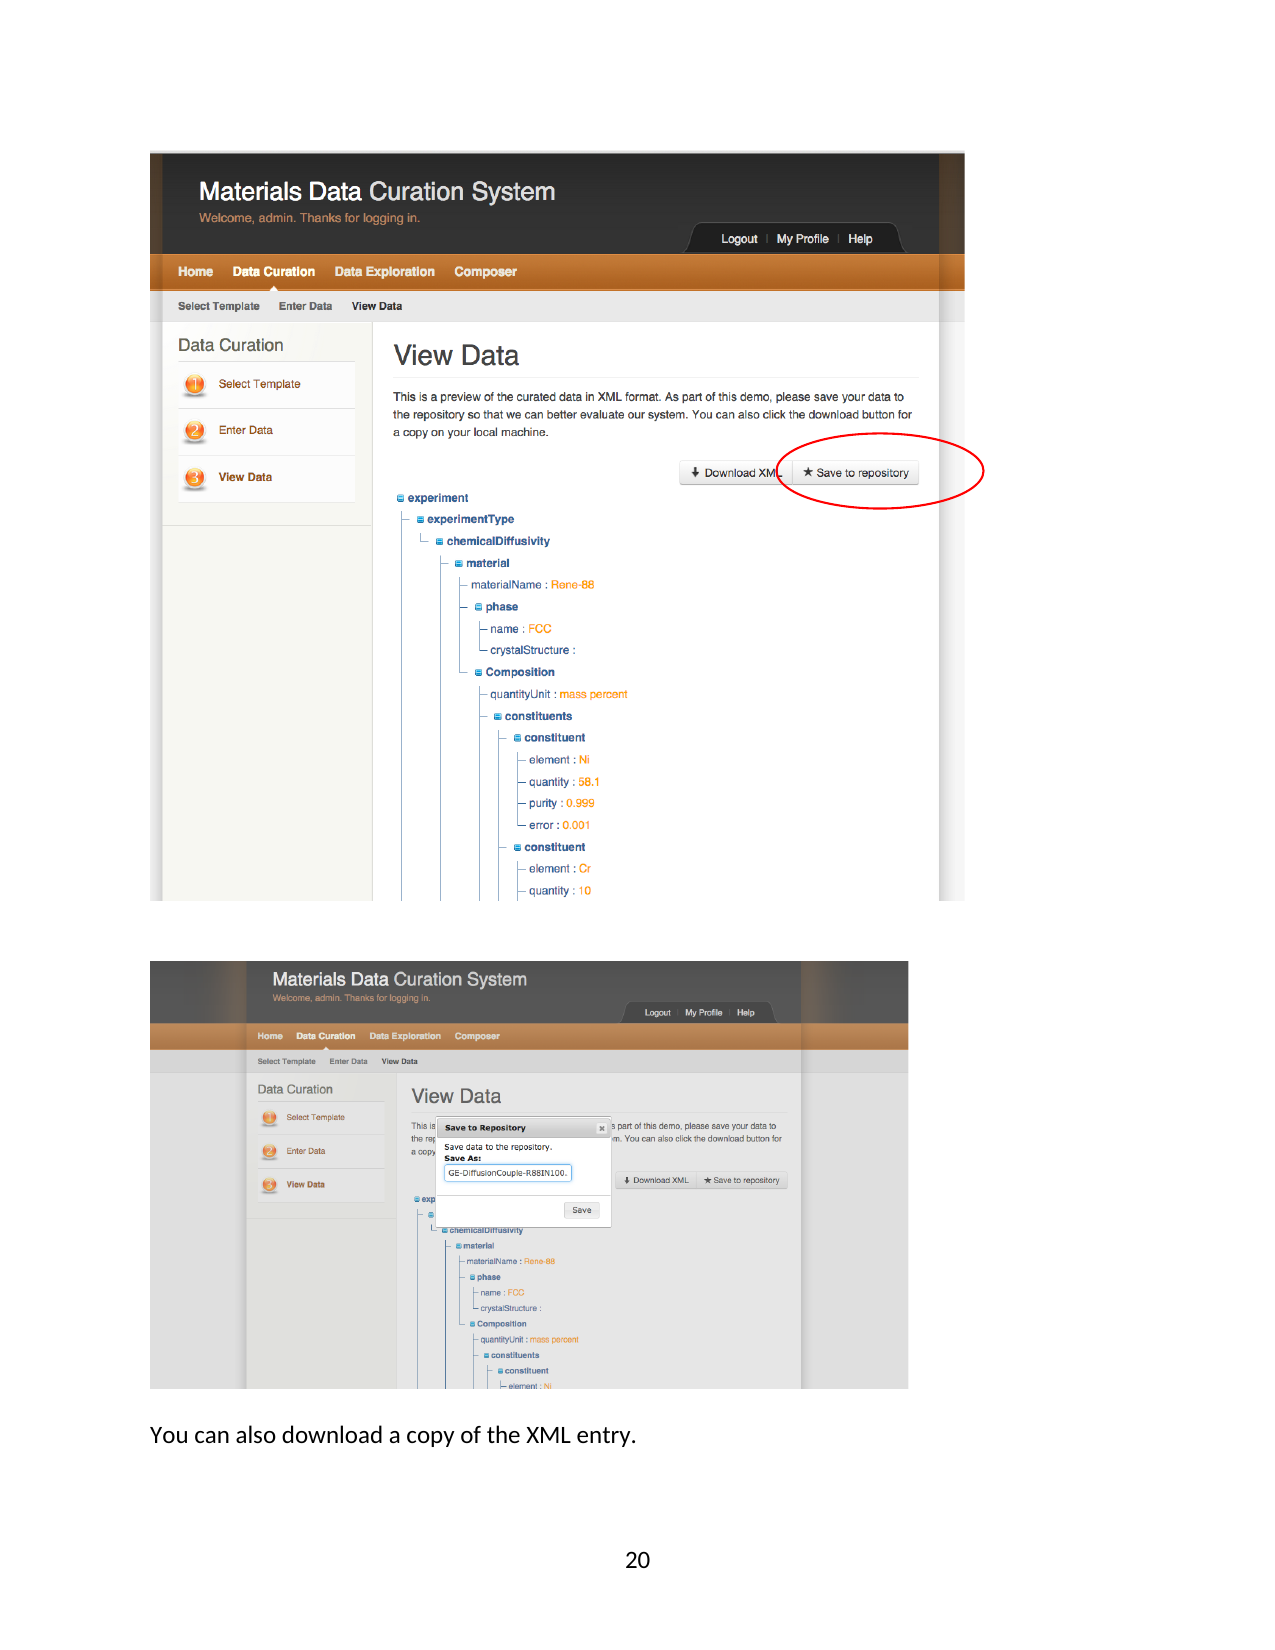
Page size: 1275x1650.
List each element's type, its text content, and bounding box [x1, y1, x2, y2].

picture [150, 961, 909, 1389]
picture [150, 150, 965, 901]
text You can also download a copy of the XML entry. [150, 1419, 1125, 1450]
picture [778, 435, 965, 507]
